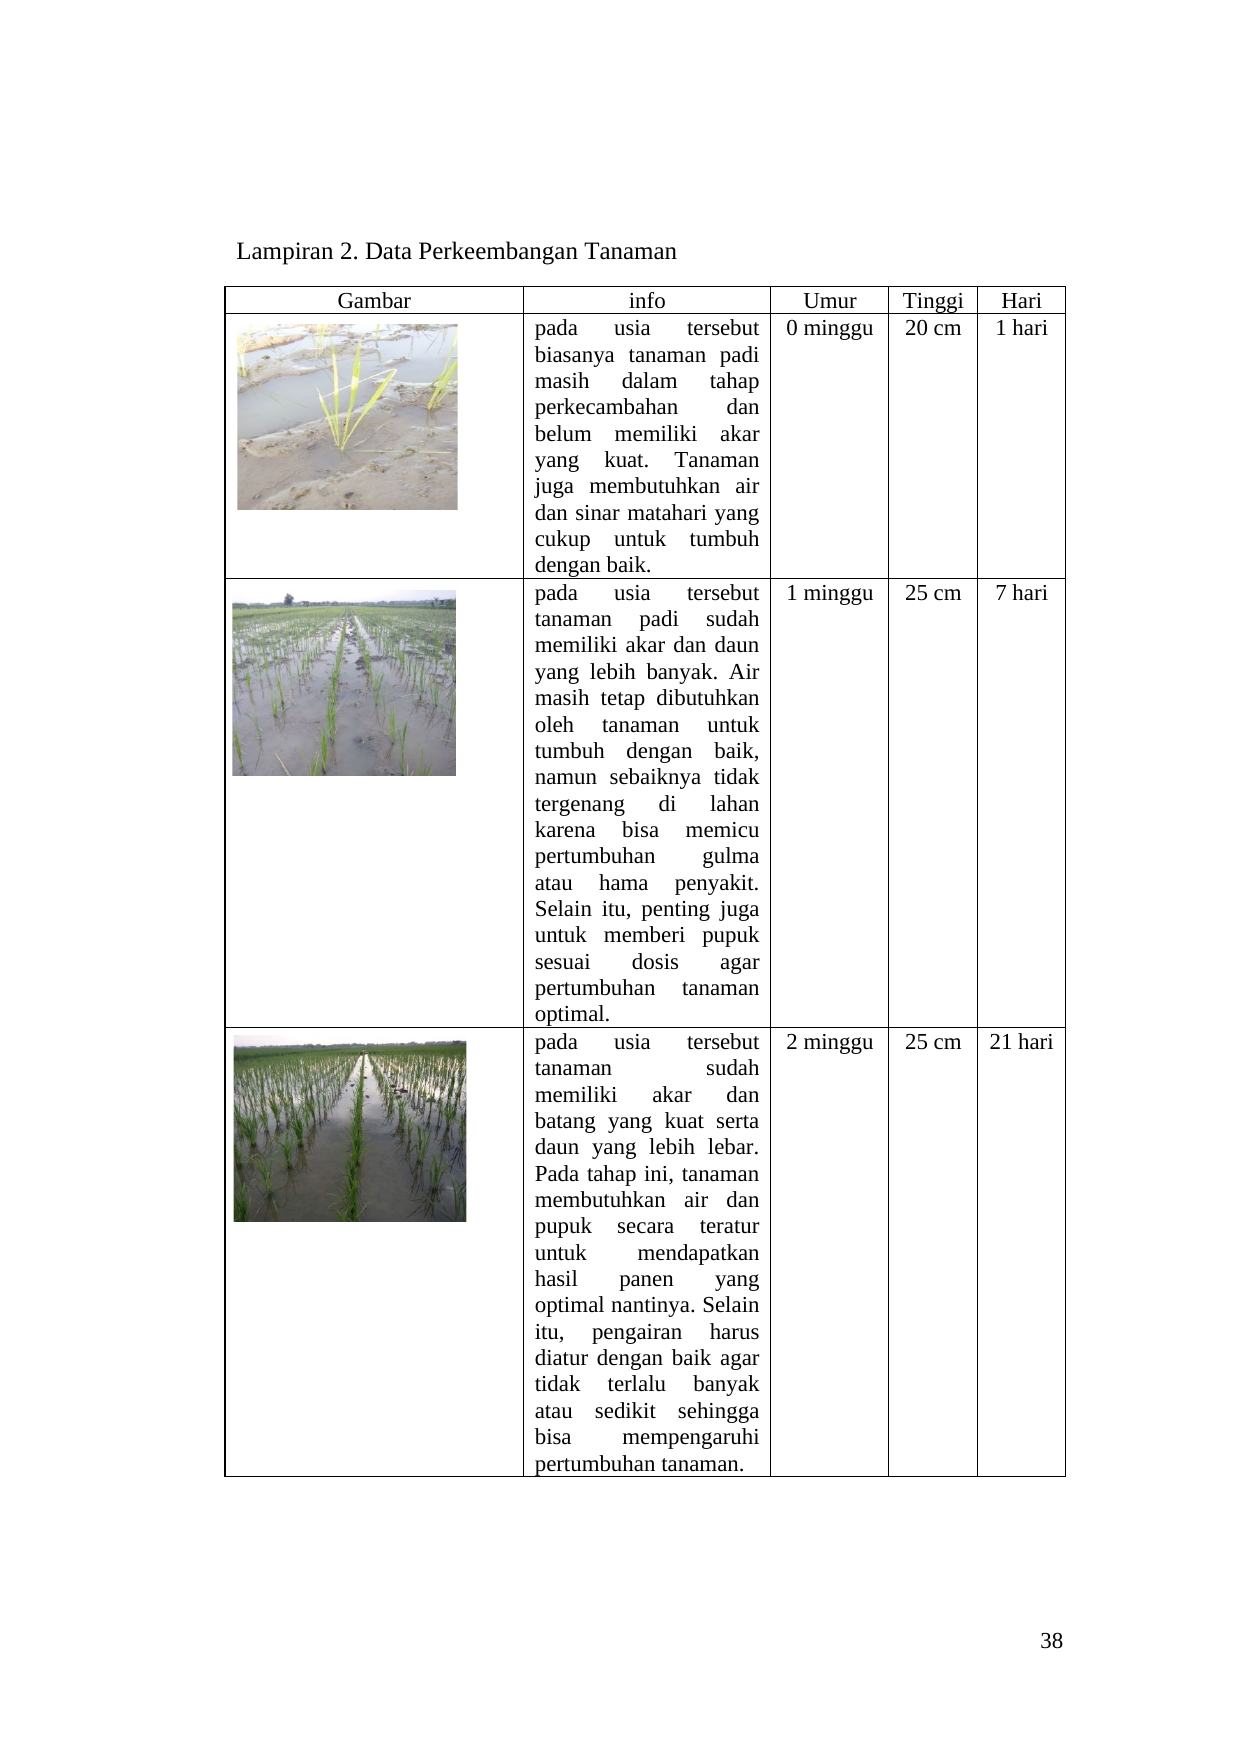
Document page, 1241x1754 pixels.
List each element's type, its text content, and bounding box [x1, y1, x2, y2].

table_cell pada usia tersebut tanaman padi sudah memiliki akar dan daun yang lebih banyak. Air masih tetap dibutuhkan oleh tanaman untuk tumbuh dengan baik, namun sebaiknya tidak tergenang di lahan karena bisa memicu pertumbuhan gulma atau hama penyakit. Selain itu, penting juga untuk memberi pupuk sesuai dosis agar pertumbuhan tanaman optimal. [524, 579, 770, 1027]
table_cell [226, 1028, 523, 1476]
table_cell [226, 314, 523, 578]
picture [235, 324, 458, 509]
table_header info [524, 287, 770, 313]
table_cell pada usia tersebut tanaman sudah memiliki akar dan batang yang kuat serta daun yang lebih lebar. Pada tahap ini, tanaman membutuhkan air dan pupuk secara teratur untuk mendapatkan hasil panen yang optimal nantinya. Selain itu, pengairan harus diatur dengan baik agar tidak terlalu banyak atau sedikit sehingga bisa mempengaruhi pertumbuhan tanaman. [524, 1028, 770, 1476]
table_cell 7 hari [978, 579, 1065, 1027]
picture [232, 1035, 466, 1220]
table_cell 0 minggu [771, 314, 888, 578]
table_cell 20 cm [889, 314, 977, 578]
table_header Hari [978, 287, 1065, 313]
table_cell 25 cm [889, 1028, 977, 1476]
table_cell 25 cm [889, 579, 977, 1027]
table_cell pada usia tersebut biasanya tanaman padi masih dalam tahap perkecambahan dan belum memiliki akar yang kuat. Tanaman juga membutuhkan air dan sinar matahari yang cukup untuk tumbuh dengan baik. [524, 314, 770, 578]
table_cell [226, 579, 523, 1027]
table_cell 1 hari [978, 314, 1065, 578]
table_header Umur [771, 287, 888, 313]
table_cell 1 minggu [771, 579, 888, 1027]
table_cell 21 hari [978, 1028, 1065, 1476]
table_cell 2 minggu [771, 1028, 888, 1476]
table_header Gambar [226, 287, 523, 313]
table_header Tinggi [889, 287, 977, 313]
picture [230, 590, 456, 774]
